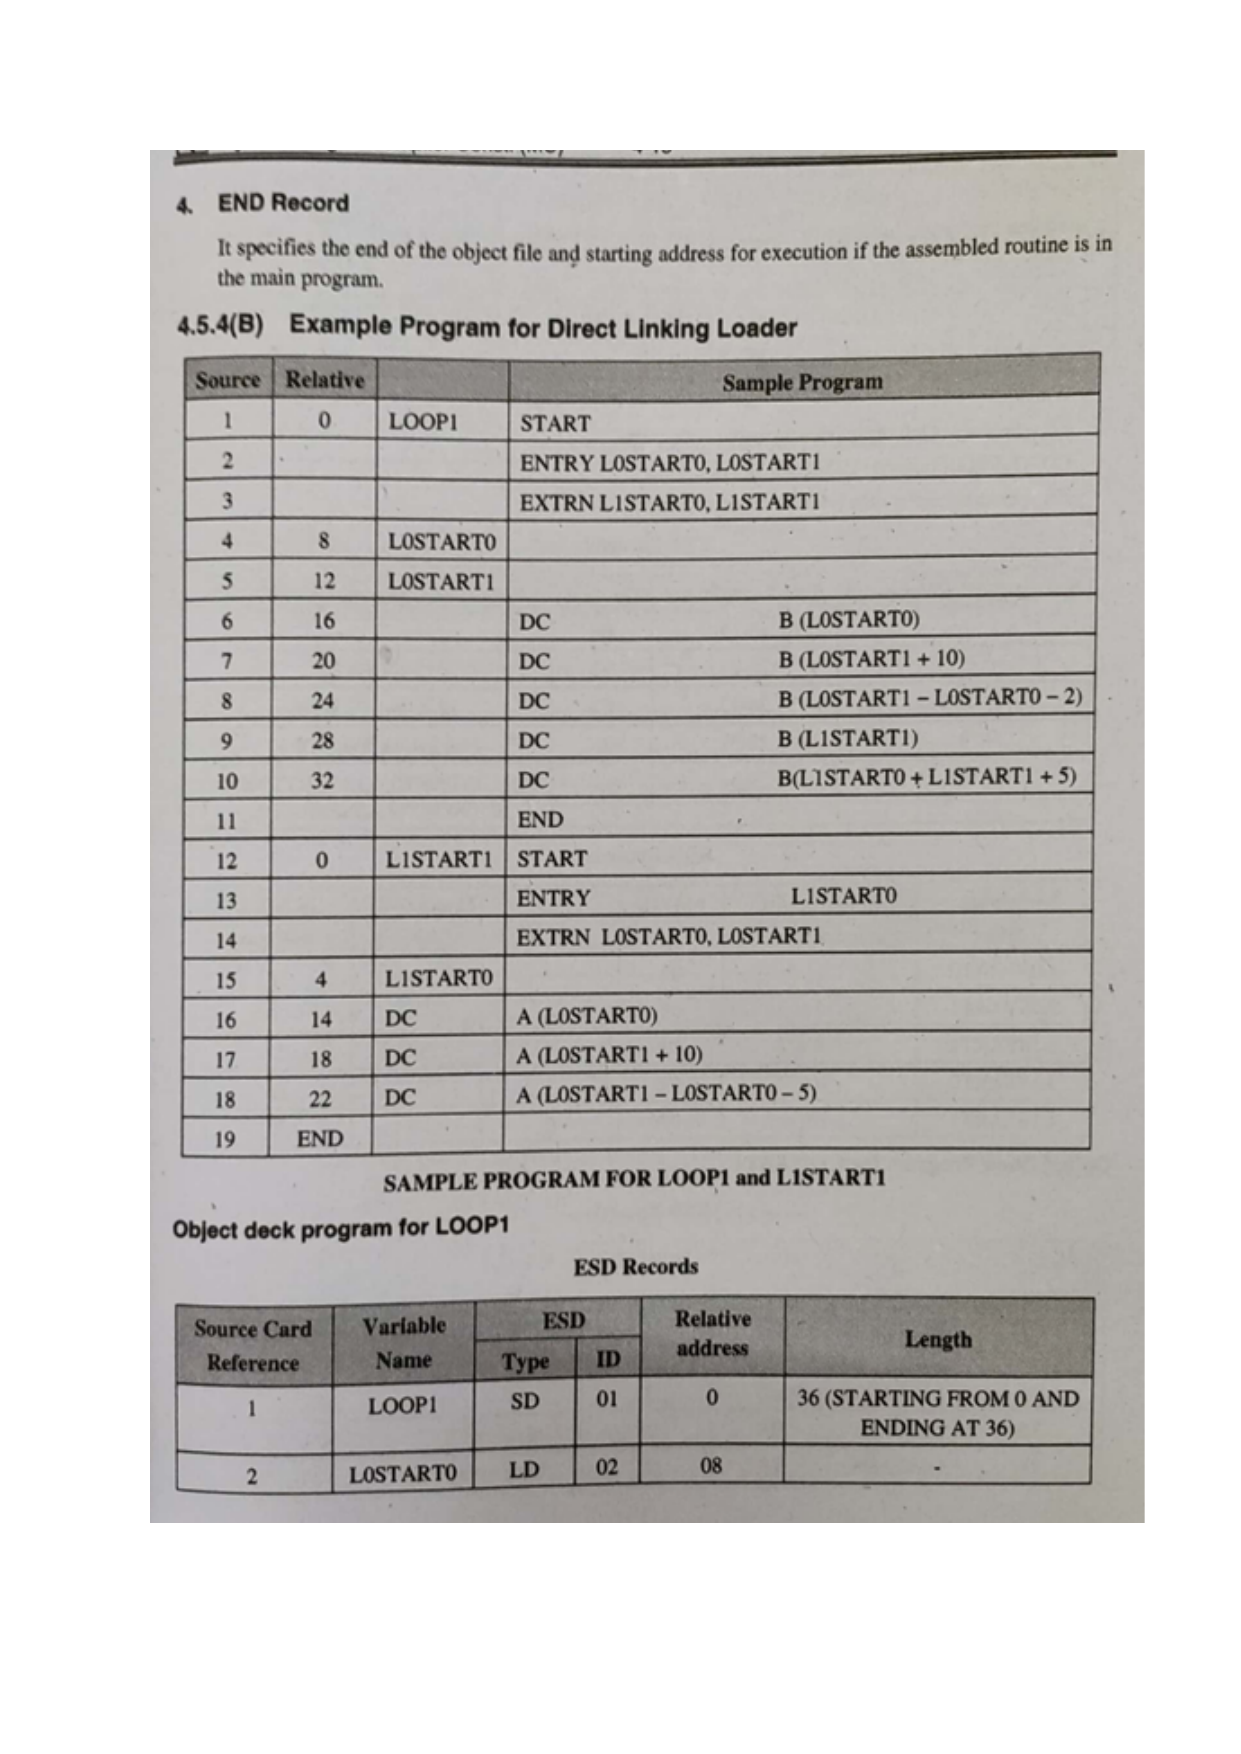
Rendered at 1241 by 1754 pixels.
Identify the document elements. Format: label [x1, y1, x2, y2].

picture [150, 150, 1145, 1523]
